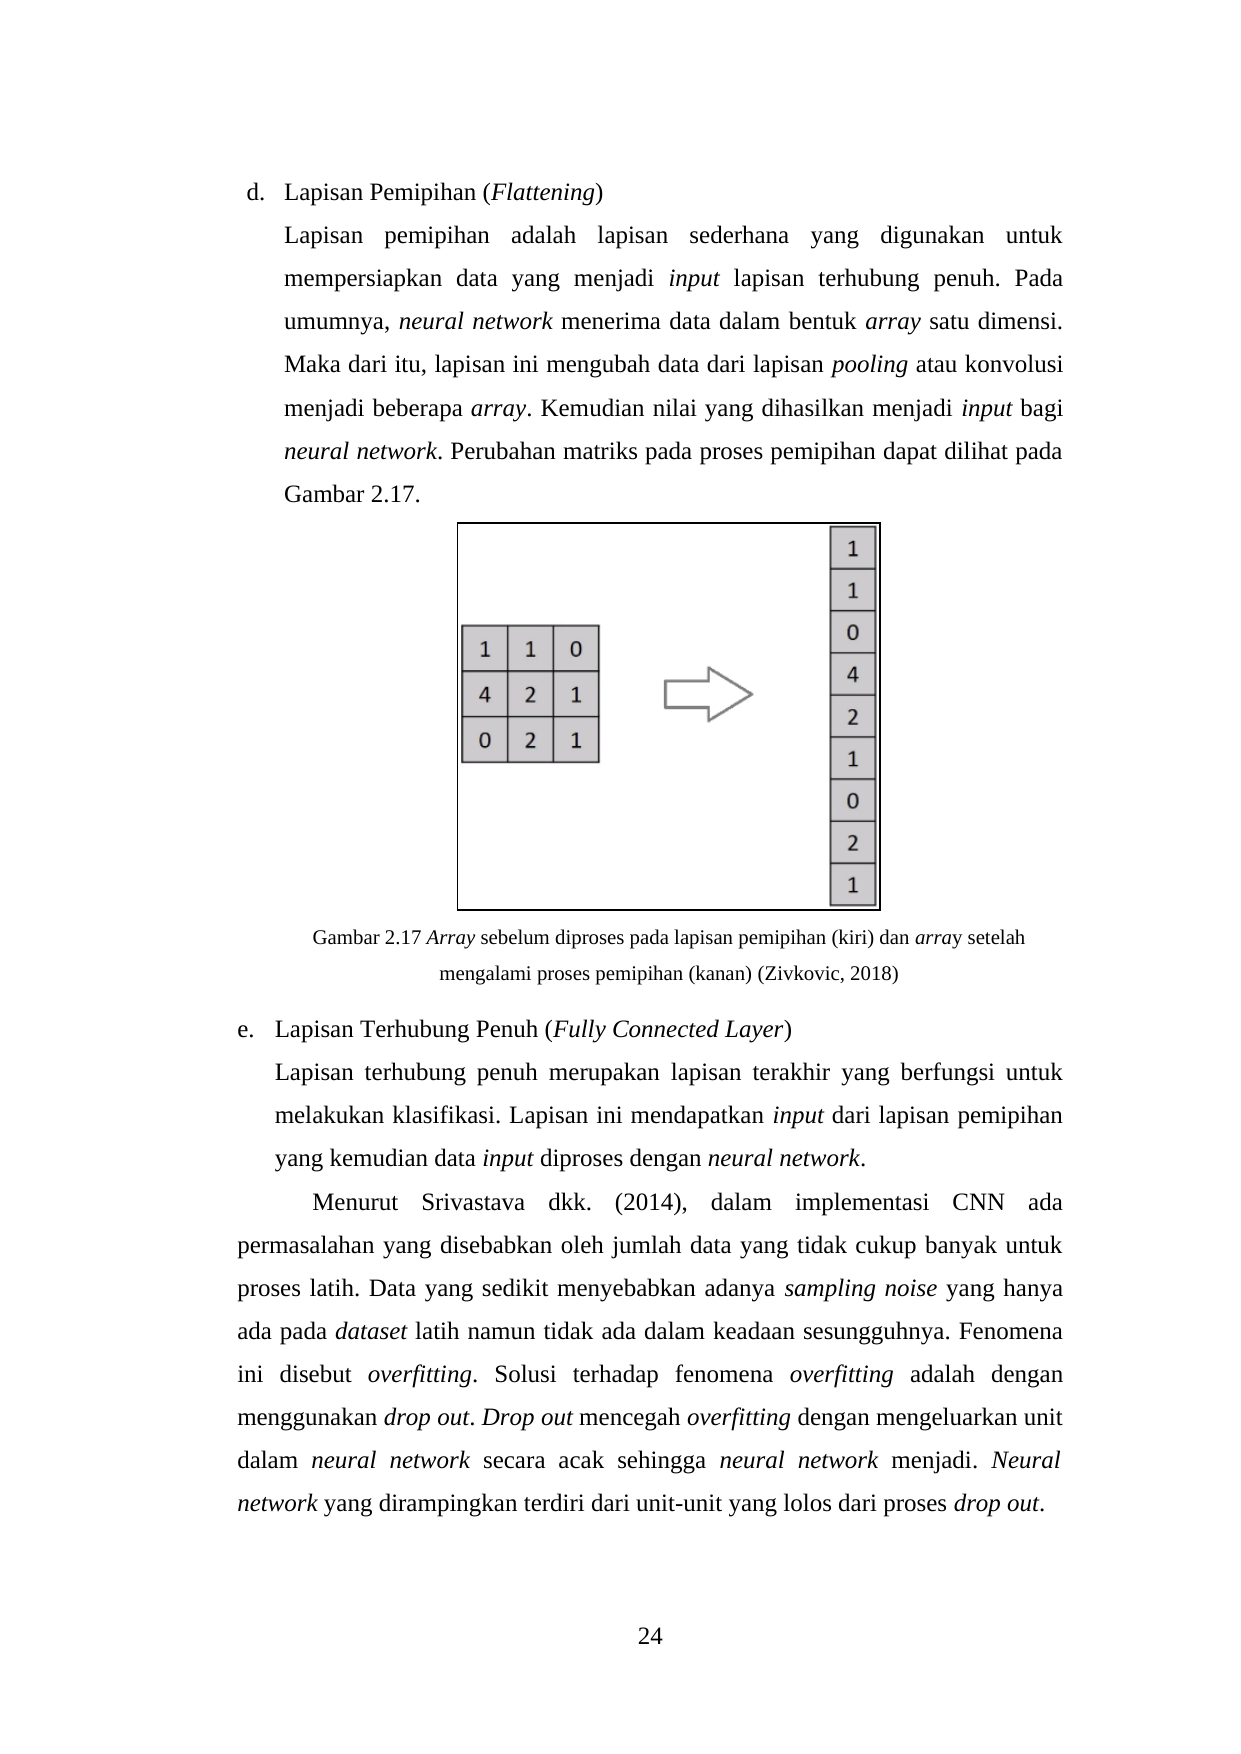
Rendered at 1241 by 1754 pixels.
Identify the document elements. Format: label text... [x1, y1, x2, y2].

text Gambar 2.17 Array sebelum diproses pada lapisan pemipihan (kiri) dan array setelah mengalami proses pemipihan (kanan) (Zivkovic, 2018) [274, 925, 1063, 985]
list Lapisan Terhubung Penuh (Fully Connected Layer) [237, 1014, 1063, 1043]
picture [458, 524, 879, 909]
list Lapisan pemipihan adalah lapisan sederhana yang digunakan untuk mempersiapkan data yang menjadi input lapisan terhubung penuh. Pada umumnya, neural network menerima data dalam bentuk array satu dimensi. Maka dari itu, lapisan ini mengubah data dari lapisan pooling atau konvolusi menjadi beberapa array. Kemudian nilai yang dihasilkan menjadi input bagi neural network. Perubahan matriks pada proses pemipihan dapat dilihat pada Gambar 2.17. [284, 220, 1063, 508]
list Lapisan terhubung penuh merupakan lapisan terakhir yang berfungsi untuk melakukan klasifikasi. Lapisan ini mendapatkan input dari lapisan pemipihan yang kemudian data input diproses dengan neural network. [274, 1057, 1063, 1172]
text Menurut Srivastava dkk. (2014), dalam implementasi CNN ada permasalahan yang disebabkan oleh jumlah data yang tidak cukup banyak untuk proses latih. Data yang sedikit menyebabkan adanya sampling noise yang hanya ada pada dataset latih namun tidak ada dalam keadaan sesungguhnya. Fenomena ini disebut overfitting. Solusi terhadap fenomena overfitting adalah dengan menggunakan drop out. Drop out mencegah overfitting dengan mengeluarkan unit dalam neural network secara acak sehingga neural network menjadi. Neural network yang dirampingkan terdiri dari unit-unit yang lolos dari proses drop out. [237, 1187, 1063, 1517]
list Lapisan Pemipihan (Flattening) [246, 177, 1063, 206]
